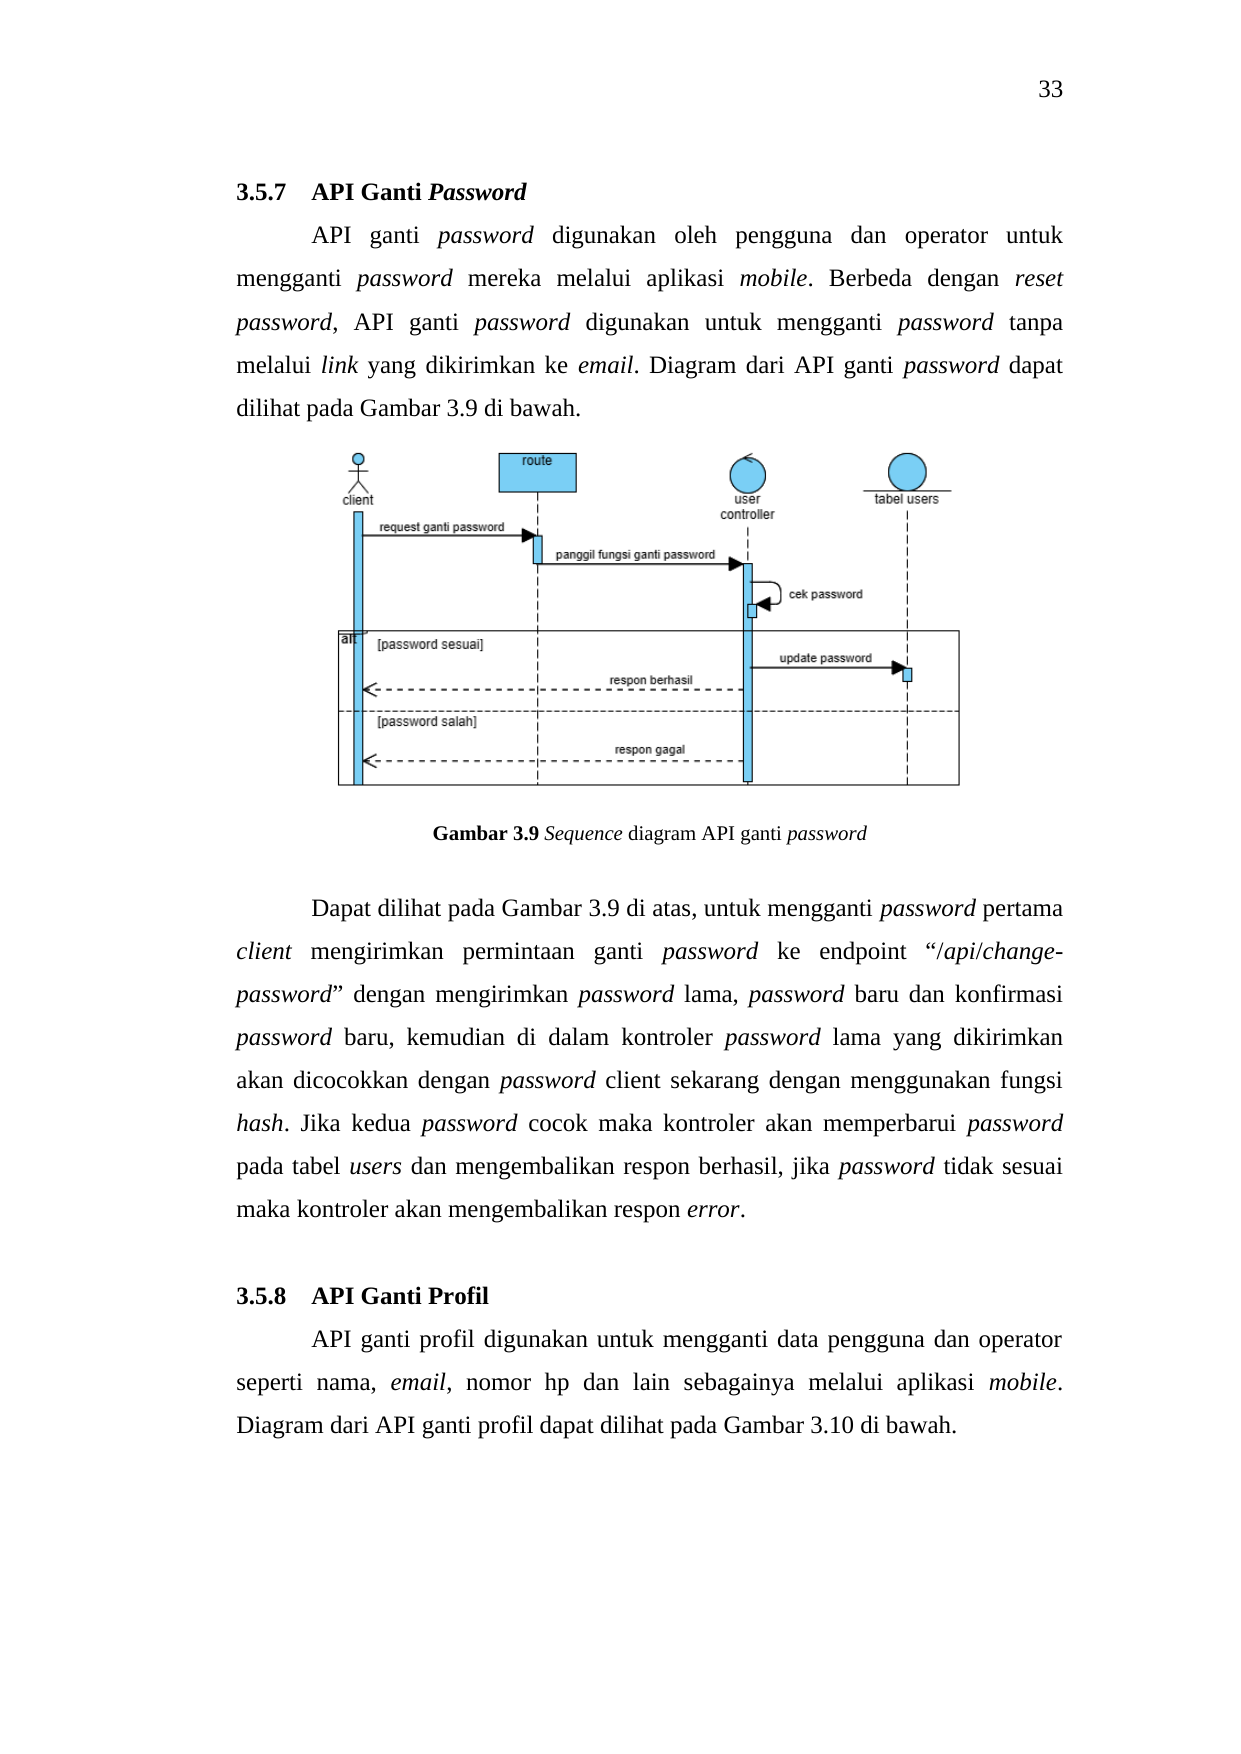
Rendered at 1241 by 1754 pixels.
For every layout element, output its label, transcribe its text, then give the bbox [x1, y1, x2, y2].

picture [321, 436, 978, 807]
text Gambar 3.9 Sequence diagram API ganti password [236, 821, 1063, 845]
text API Ganti Password [236, 177, 1063, 206]
text Dapat dilihat pada Gambar 3.9 di atas, untuk mengganti password pertama client mengirimkan permintaan ganti password ke endpoint “/api/change-password” dengan mengirimkan password lama, password baru dan konfirmasi password baru, kemudian di dalam kontroler password lama yang dikirimkan akan dicocokkan dengan password client sekarang dengan menggunakan fungsi hash. Jika kedua password cocok maka kontroler akan memperbarui password pada tabel users dan mengembalikan respon berhasil, jika password tidak sesuai maka kontroler akan mengembalikan respon error. [236, 893, 1063, 1223]
text API ganti profil digunakan untuk mengganti data pengguna dan operator seperti nama, email, nomor hp dan lain sebagainya melalui aplikasi mobile. Diagram dari API ganti profil dapat dilihat pada Gambar 3.10 di bawah. [236, 1324, 1063, 1439]
text API ganti password digunakan oleh pengguna dan operator untuk mengganti password mereka melalui aplikasi mobile. Berbeda dengan reset password, API ganti password digunakan untuk mengganti password tanpa melalui link yang dikirimkan ke email. Diagram dari API ganti password dapat dilihat pada Gambar 3.9 di bawah. [236, 220, 1063, 422]
text API Ganti Profil [236, 1281, 1063, 1309]
